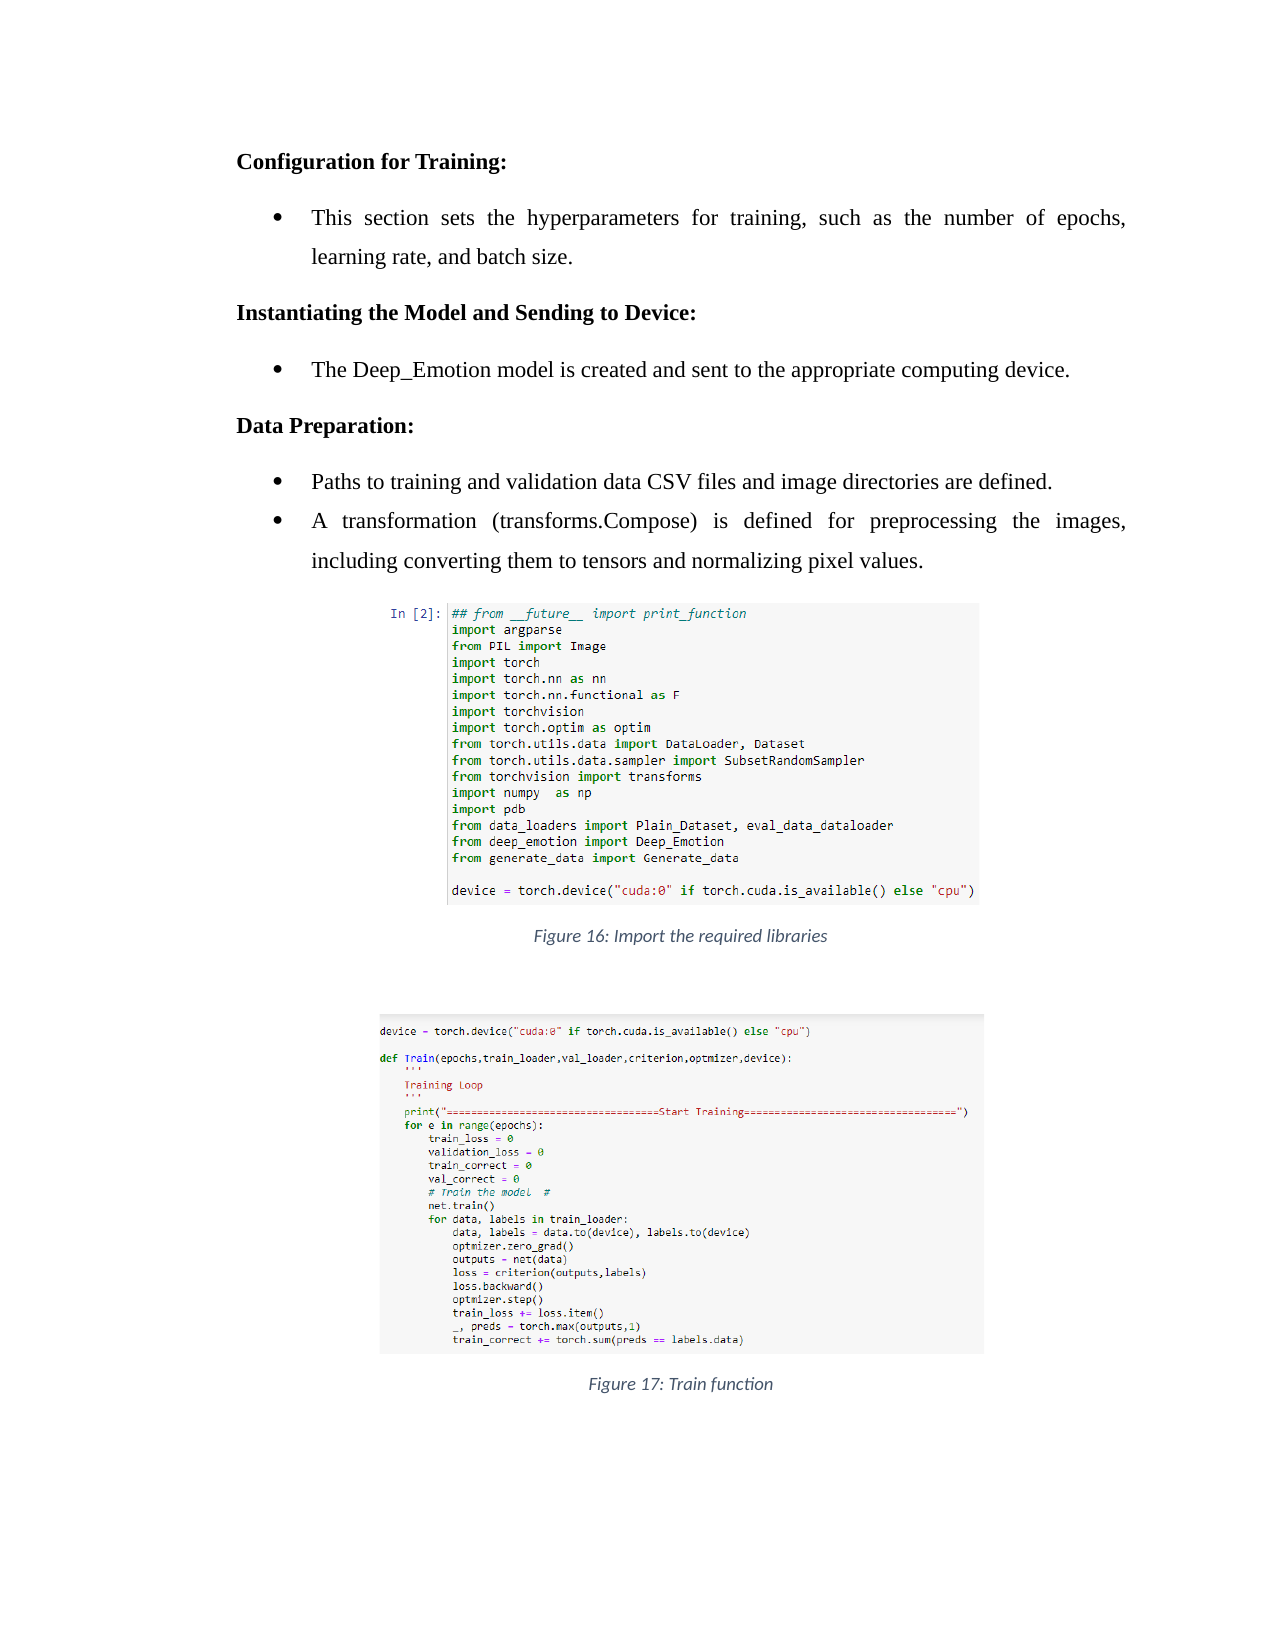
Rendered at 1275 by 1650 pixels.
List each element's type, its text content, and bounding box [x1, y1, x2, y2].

list Paths to training and validation data CSV files and image directories are defined. [274, 468, 1127, 494]
text Data Preparation: [236, 412, 1127, 438]
list A transformation (transforms.Compose) is defined for preprocessing the images, including converting them to tensors and normalizing pixel values. [274, 507, 1127, 573]
picture [384, 603, 980, 905]
picture [379, 1014, 985, 1354]
text Figure 16: Import the required libraries [236, 924, 1127, 947]
text Figure 17: Train function [236, 1372, 1127, 1395]
text Configuration for Training: [236, 148, 1127, 174]
text Instantiating the Model and Sending to Device: [236, 299, 1127, 326]
list This section sets the hyperparameters for training, such as the number of epochs, learning rate, and batch size. [274, 204, 1127, 270]
list The Deep_Emotion model is created and sent to the appropriate computing device. [274, 356, 1127, 382]
